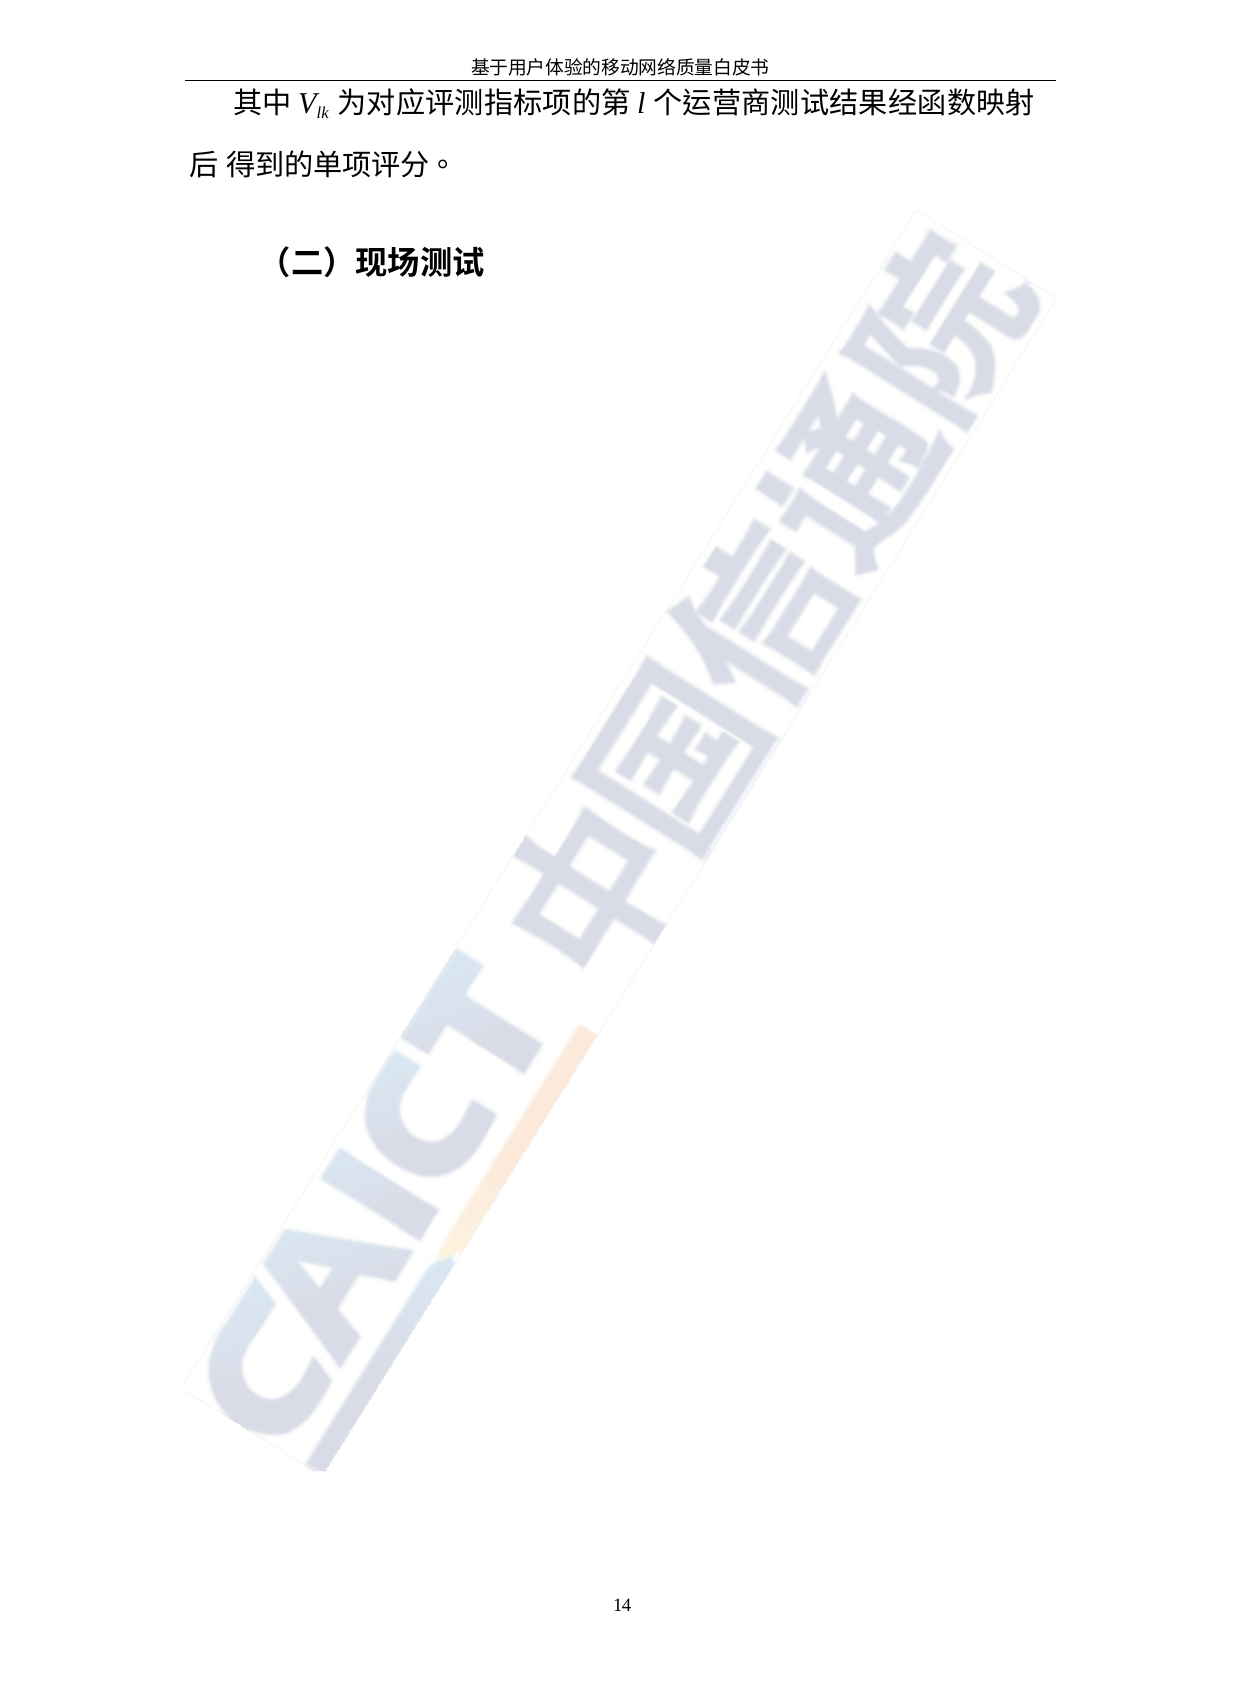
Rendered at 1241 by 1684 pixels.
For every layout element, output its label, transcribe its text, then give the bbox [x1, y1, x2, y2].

picture [183, 210, 1057, 1473]
text （二）现场测试 [258, 241, 1061, 283]
text 其中Vlk 为对应评测指标项的第l 个运营商测试结果经函数映射后 得到的单项评分。 [189, 83, 1053, 184]
